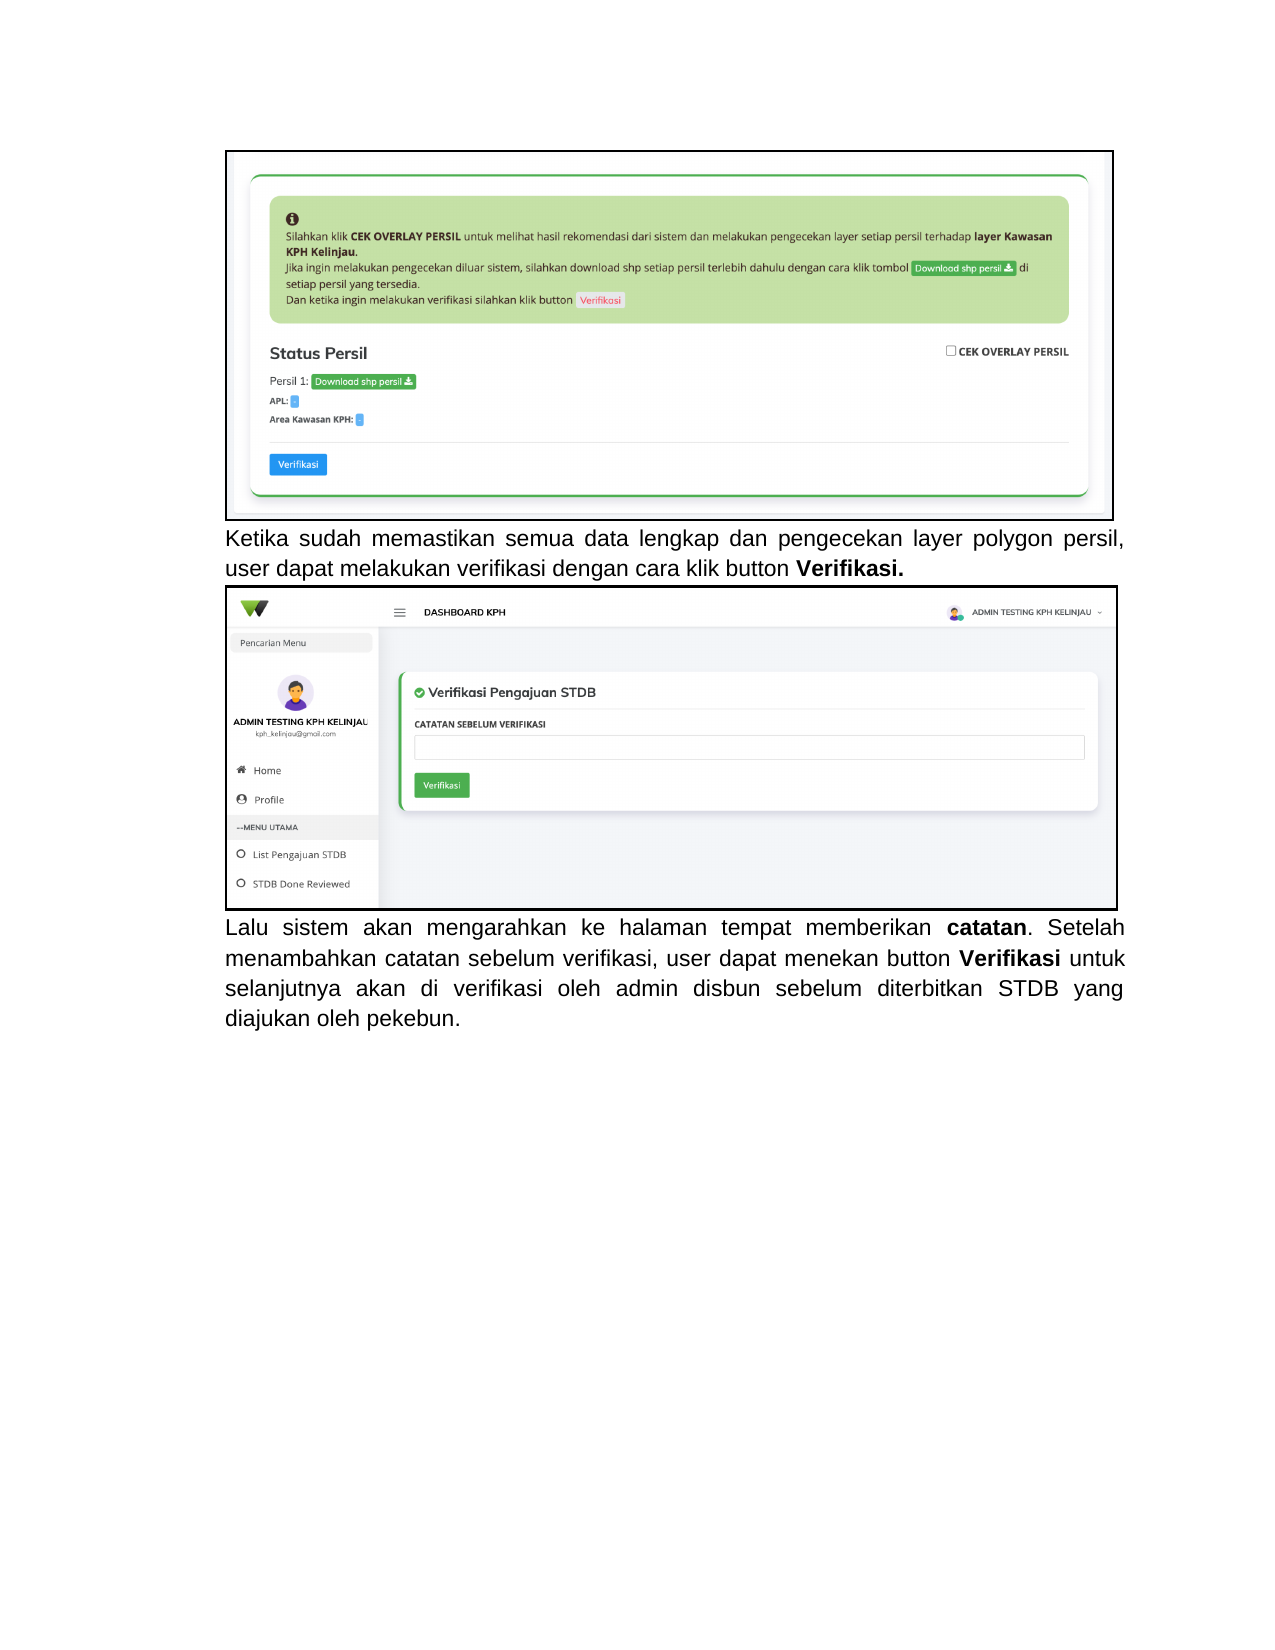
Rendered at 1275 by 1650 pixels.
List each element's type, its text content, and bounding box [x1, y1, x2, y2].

picture [227, 588, 1116, 908]
text Lalu sistem akan mengarahkan ke halaman tempat memberikan catatan. Setelah menambahkan catatan sebelum verifikasi, user dapat menekan button Verifikasi untuk selanjutnya akan di verifikasi oleh admin disbun sebelum diterbitkan STDB yang diajukan oleh pekebun. [225, 914, 1125, 1031]
text Ketika sudah memastikan semua data lengkap dan pengecekan layer polygon persil, user dapat melakukan verifikasi dengan cara klik button Verifikasi. [225, 525, 1125, 582]
picture [227, 152, 1112, 519]
